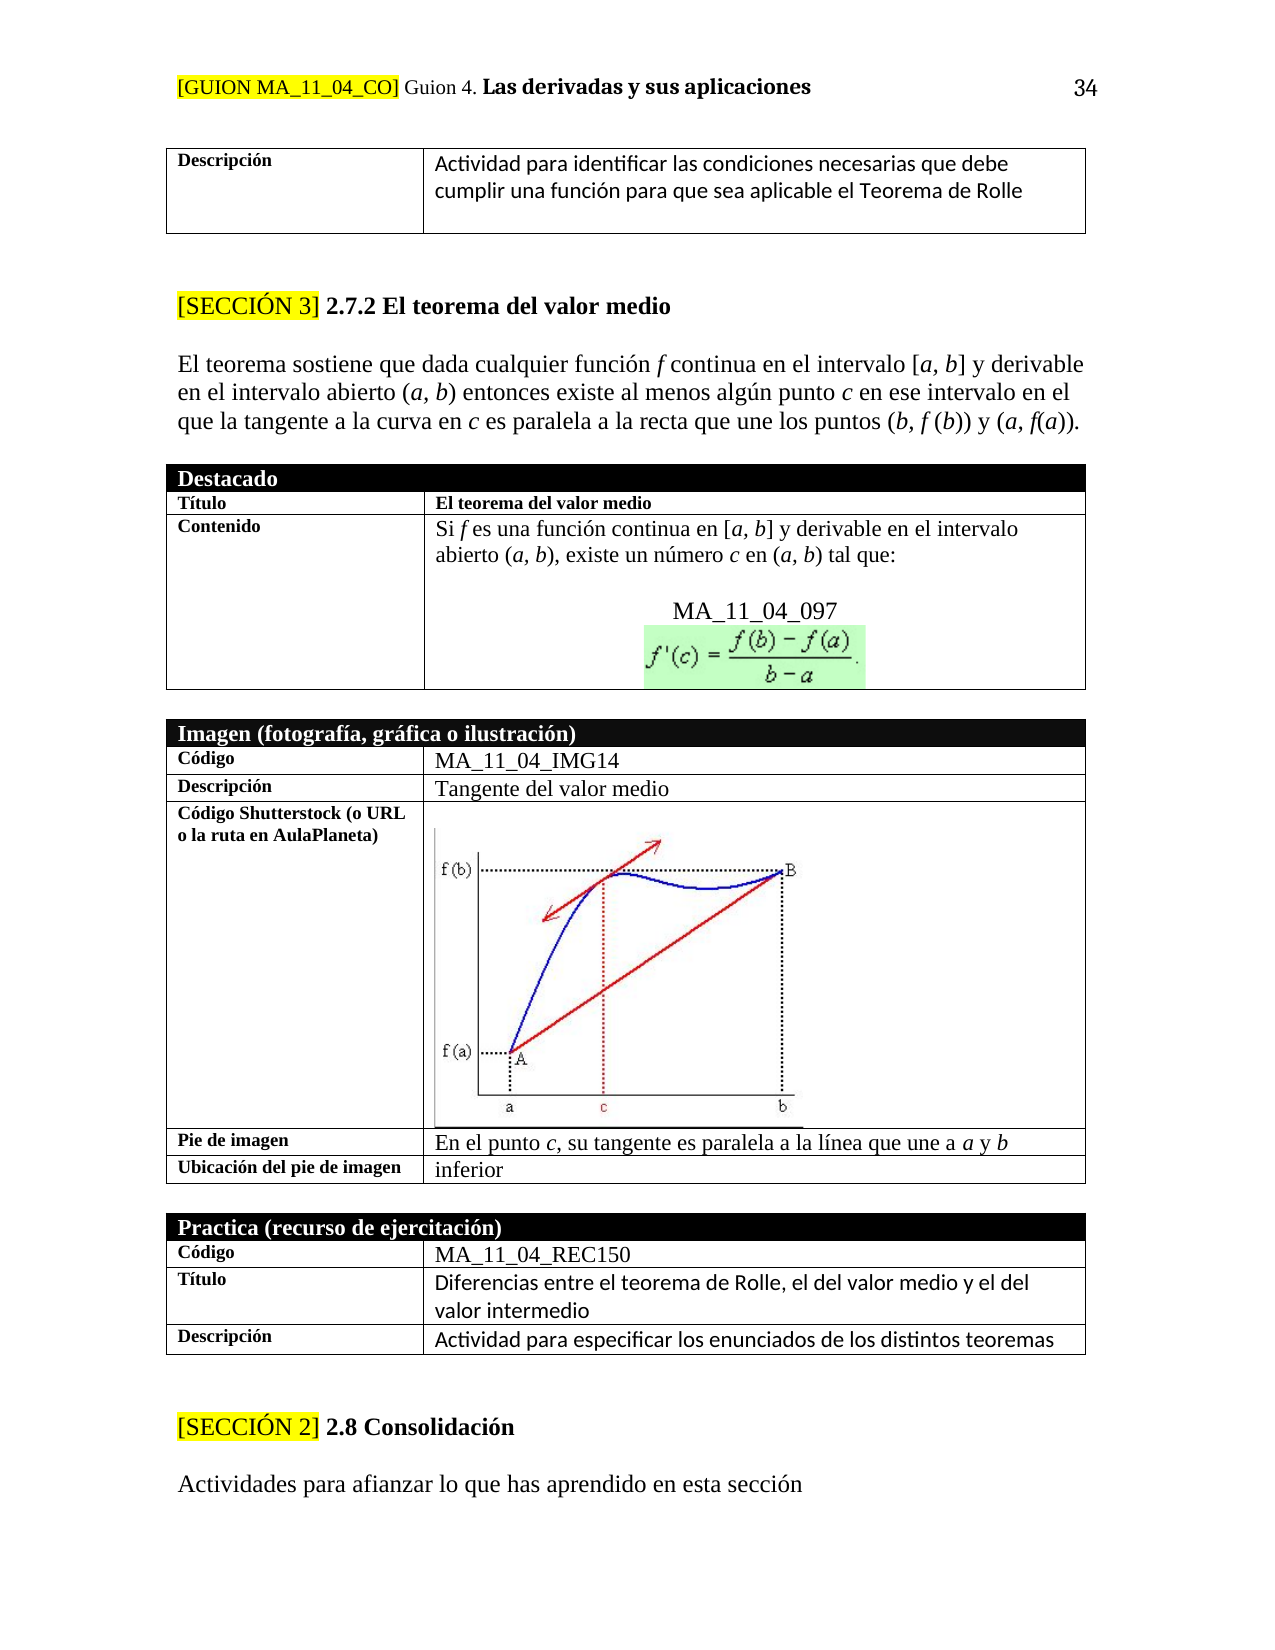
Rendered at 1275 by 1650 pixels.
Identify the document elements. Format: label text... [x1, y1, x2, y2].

table_cell MA_11_04_REC150 [424, 1241, 1085, 1267]
table_cell Título [167, 1268, 423, 1324]
table_header Practica (recurso de ejercitación) [167, 1214, 1085, 1240]
table_cell Código Shutterstock (o URL o la ruta en AulaPlaneta) [167, 802, 423, 1128]
table_cell Descripción [167, 775, 423, 801]
picture [434, 828, 804, 1128]
table_cell El teorema del valor medio [425, 492, 1085, 514]
table_cell [424, 802, 1085, 1128]
table_header Destacado [167, 465, 1085, 491]
table_cell Descripción [167, 1325, 423, 1353]
table_cell Descripción [167, 149, 423, 233]
text [SECCIÓN 2] 2.8 Consolidación [319, 1412, 1098, 1441]
table_header Imagen (fotografía, gráfica o ilustración) [167, 720, 1085, 746]
table_cell MA_11_04_IMG14 [424, 747, 1085, 774]
table_cell Ubicación del pie de imagen [167, 1156, 423, 1183]
text Actividades para afianzar lo que has aprendido en esta sección [177, 1469, 1098, 1498]
table_cell Código [167, 1241, 423, 1267]
table_cell Pie de imagen [167, 1129, 423, 1155]
table_cell Título [167, 492, 424, 514]
table_cell inferior [424, 1156, 1085, 1183]
text El teorema sostiene que dada cualquier función f continua en el intervalo [a, b] y derivable en el intervalo abierto (a, b) entonces existe al menos algún punto c en ese intervalo en el que la tangente a la curva en c es paralela a la recta que une los puntos (b, f (b)) y (a, f(a)). [177, 349, 1098, 435]
table_cell Actividad para especificar los enunciados de los distintos teoremas [424, 1325, 1085, 1353]
text [SECCIÓN 3] 2.7.2 El teorema del valor medio [319, 291, 1098, 320]
table_cell Actividad para identificar las condiciones necesarias que debe cumplir una función para que sea aplicable el Teorema de Rolle [424, 149, 1085, 233]
table_cell Tangente del valor medio [424, 775, 1085, 801]
table_cell Código [167, 747, 423, 774]
table_cell Contenido [167, 515, 424, 689]
table_cell Diferencias entre el teorema de Rolle, el del valor medio y el del valor intermedio [424, 1268, 1085, 1324]
table_cell En el punto c, su tangente es paralela a la línea que une a a y b [424, 1129, 1085, 1155]
table_cell Si f es una función continua en [a, b] y derivable en el intervalo abierto (a, b), existe un número c en (a, b) tal que: MA_11_04_097 [425, 515, 1085, 689]
